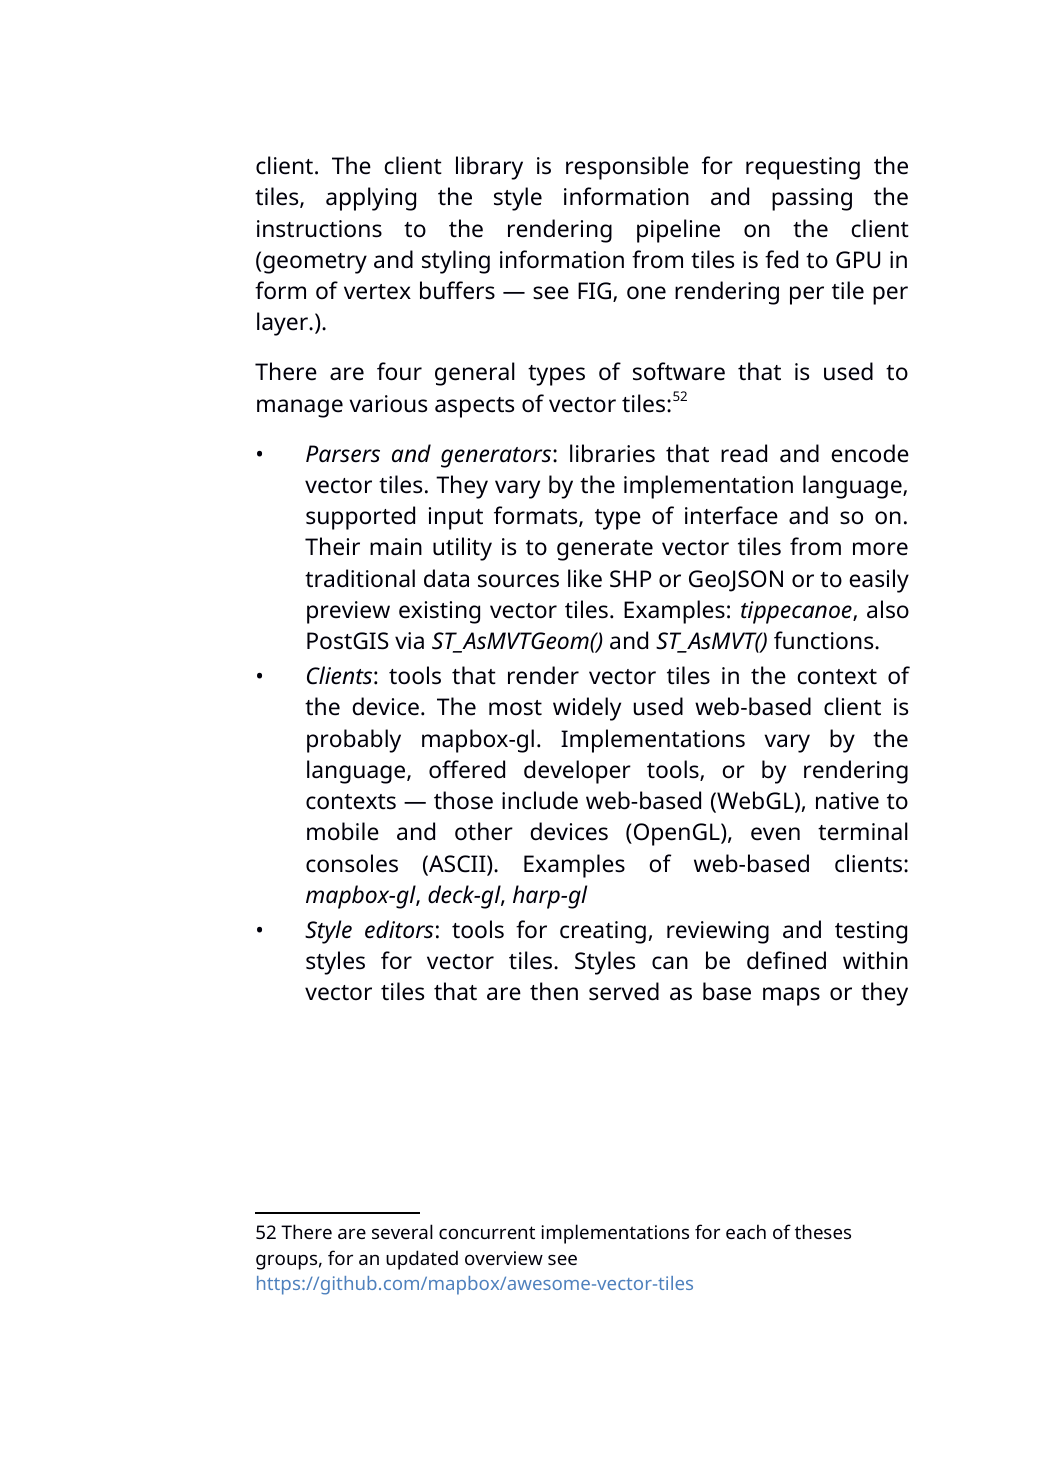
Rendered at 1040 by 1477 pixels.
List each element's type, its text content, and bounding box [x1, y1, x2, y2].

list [255, 914, 910, 1039]
list Clients: tools that render vector tiles in the context of the device. The most widely used web-based client is probably mapbox-gl. Implementations vary by the language, offered developer tools, or by rendering contexts — those include web-based (WebGL), native to mobile and other devices (OpenGL), even terminal consoles (ASCII). Examples of web-based clients: mapbox-gl, deck-gl, harp-gl [255, 660, 910, 910]
text In contrast to raster tiles, rendering happens at the very end of the data exchange process between the server and the client. The client library is responsible for requesting the tiles, applying the style information and passing the instructions to the rendering pipeline on the client (geometry and styling information from tiles is fed to GPU in form of vertex buffers — see FIG, one rendering per tile per layer.). [255, 150, 910, 337]
list Parsers and generators: libraries that read and encode vector tiles. They vary by the implementation language, supported input formats, type of interface and so on. Their main utility is to generate vector tiles from more traditional data sources like SHP or GeoJSON or to easily preview existing vector tiles. Examples: tippecanoe, also PostGIS via ST_AsMVTGeom() and ST_AsMVT() functions. [255, 437, 910, 656]
text There are four general types of software that is used to manage various aspects of vector tiles: [255, 356, 910, 419]
